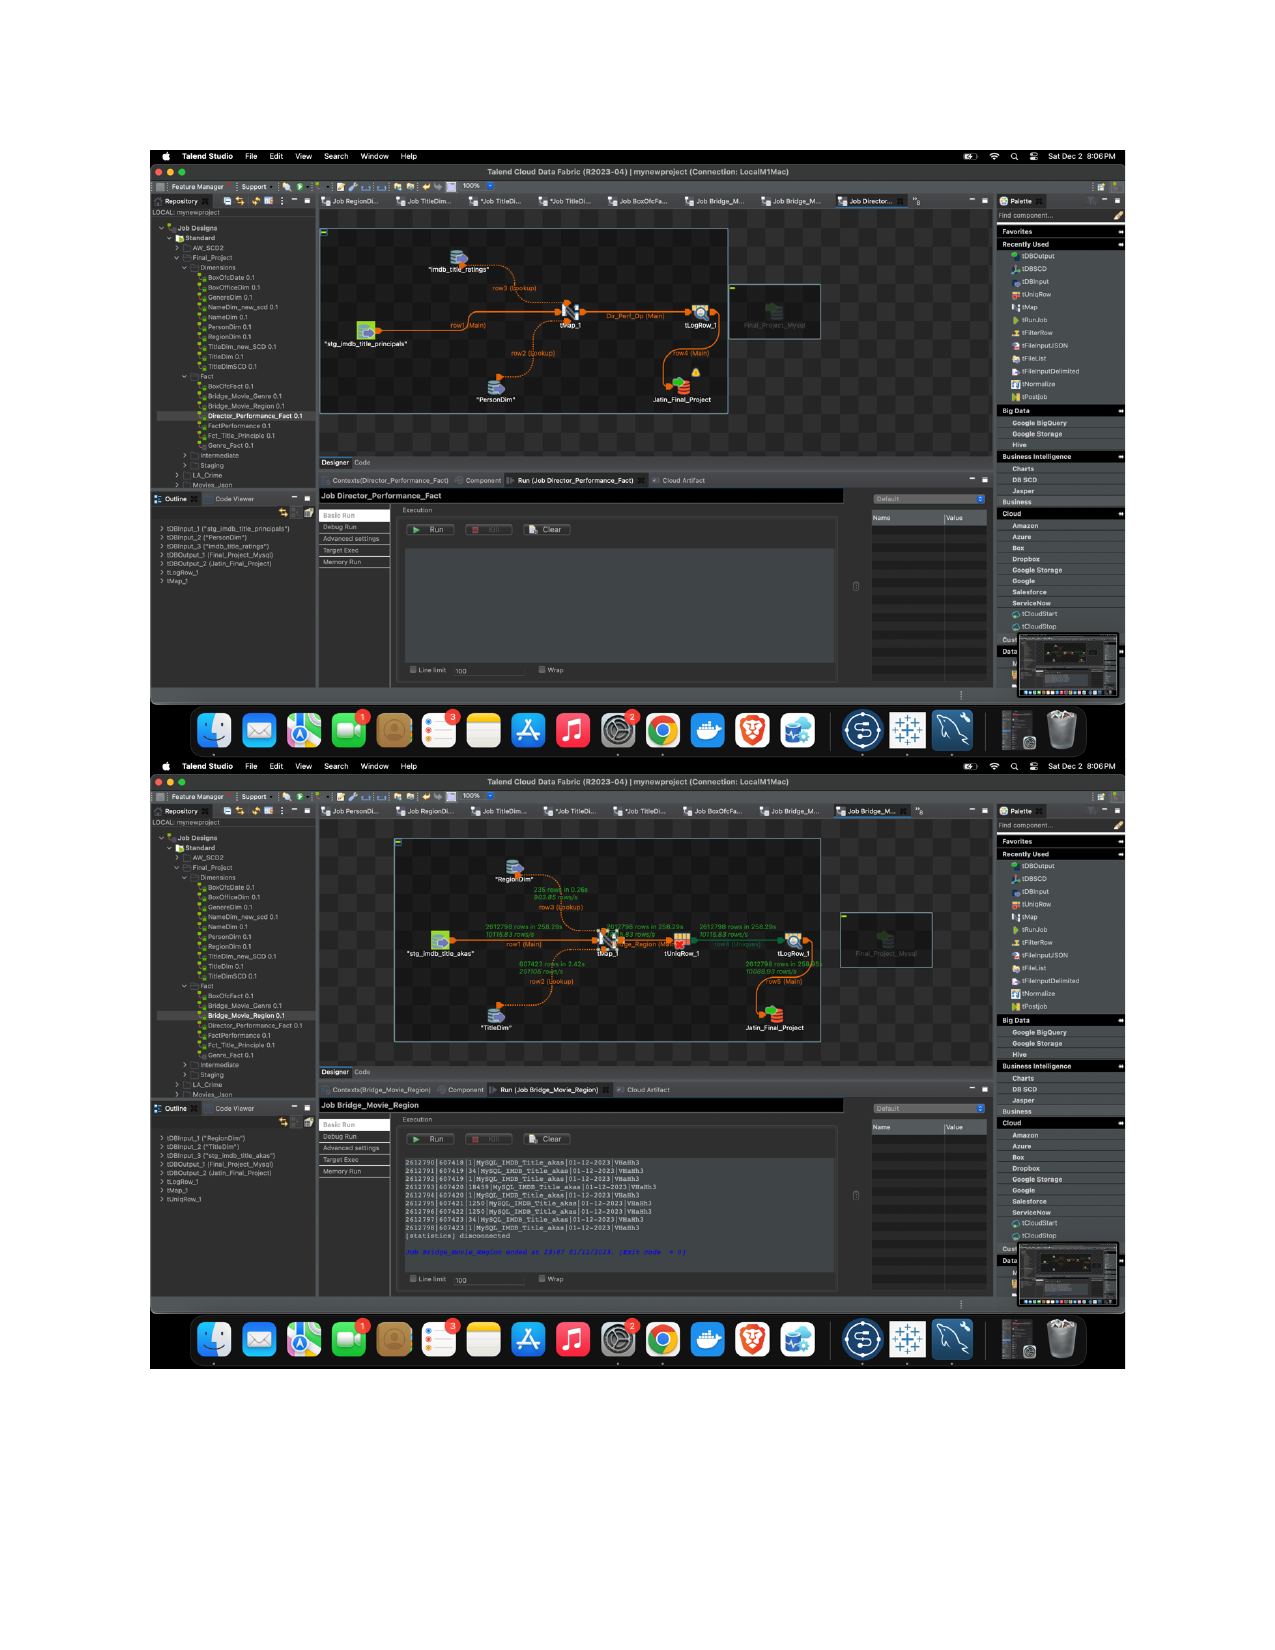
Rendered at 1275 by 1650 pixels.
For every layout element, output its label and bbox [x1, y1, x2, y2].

picture [150, 150, 1125, 1369]
